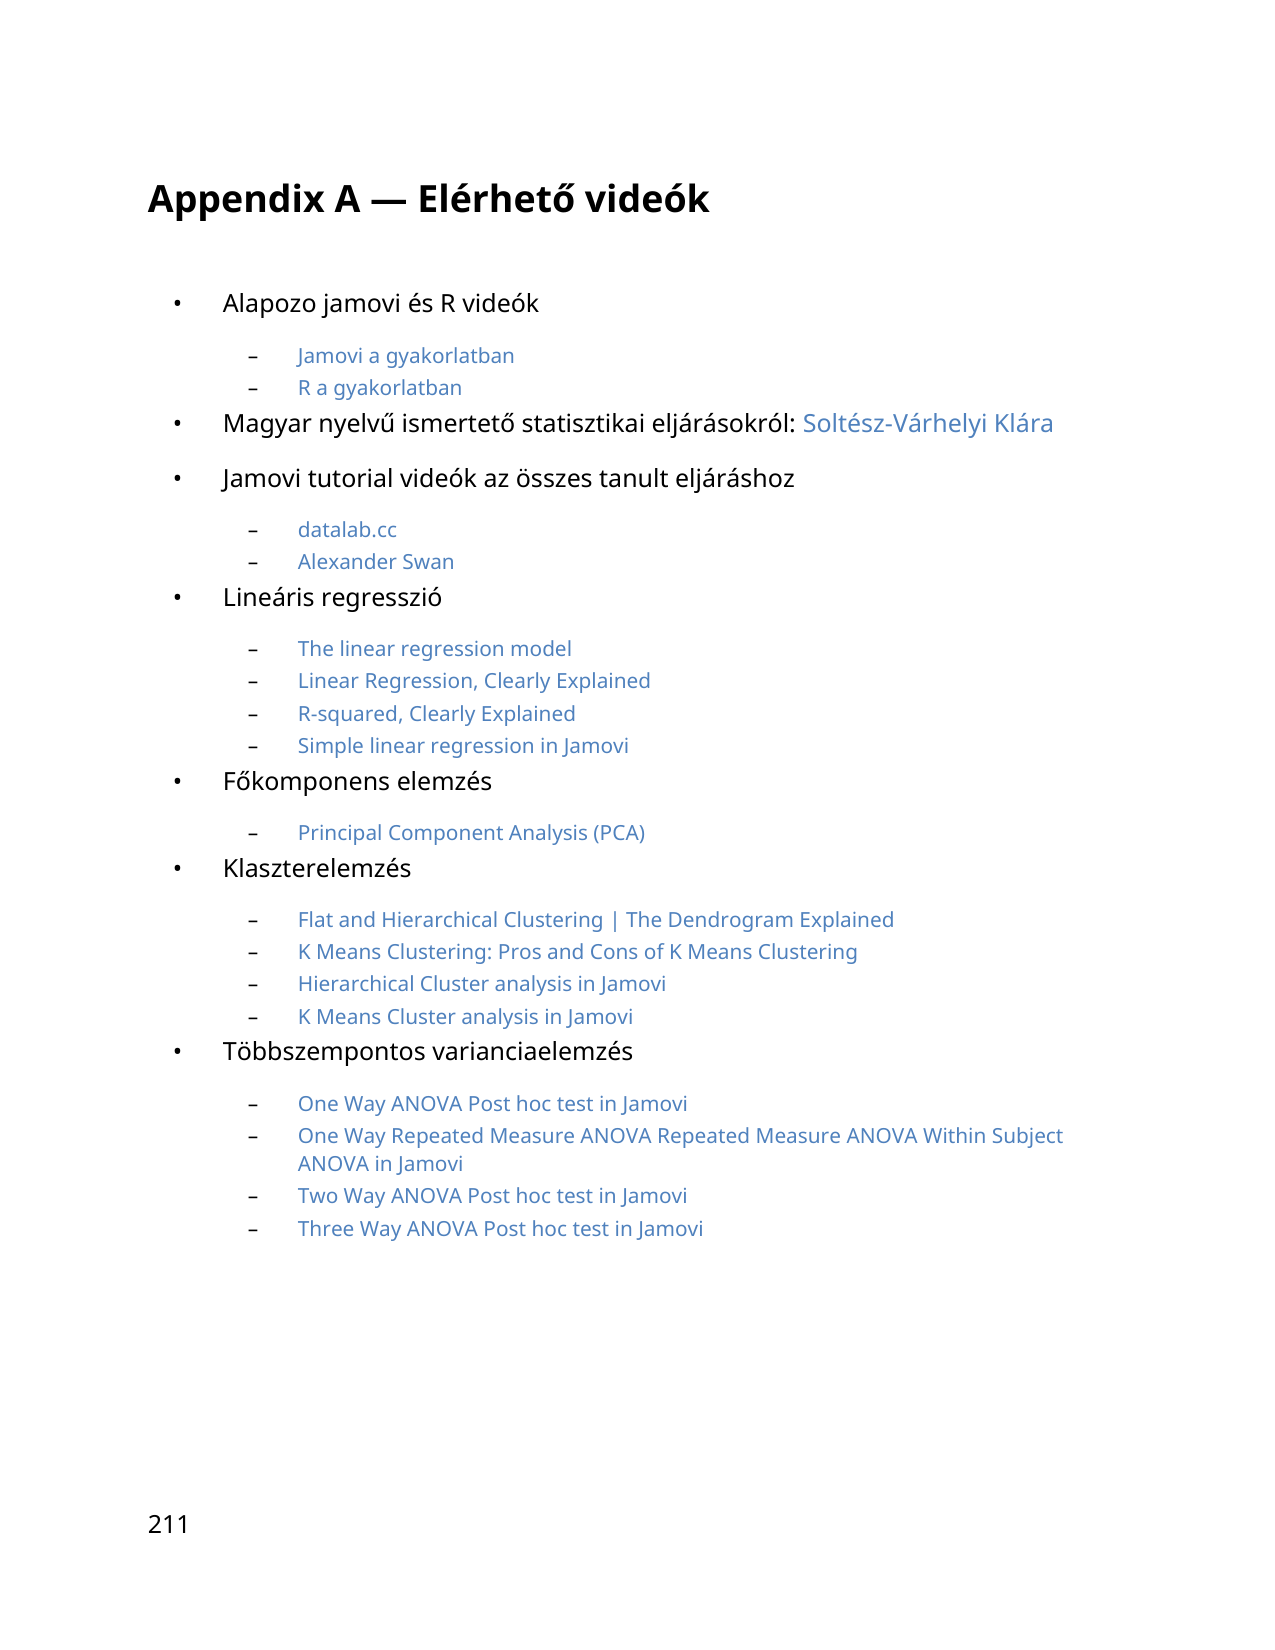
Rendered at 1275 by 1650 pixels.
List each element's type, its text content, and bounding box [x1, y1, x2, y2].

list Lineáris regresszió [173, 579, 1127, 614]
list Többszempontos varianciaelemzés [173, 1034, 1127, 1068]
list One Way ANOVA Post hoc test in Jamovi [248, 1089, 1127, 1117]
list Two Way ANOVA Post hoc test in Jamovi [248, 1182, 1127, 1210]
list Jamovi a gyakorlatban [248, 341, 1127, 369]
list Three Way ANOVA Post hoc test in Jamovi [248, 1214, 1127, 1242]
list K Means Clustering: Pros and Cons of K Means Clustering [248, 937, 1127, 966]
list Hierarchical Cluster analysis in Jamovi [248, 969, 1127, 998]
list Alexander Swan [248, 547, 1127, 576]
list Magyar nyelvű ismertető statisztikai eljárásokról: Soltész-Várhelyi Klára [173, 405, 1127, 439]
list Klaszterelemzés [173, 850, 1127, 884]
list Jamovi tutorial videók az összes tanult eljáráshoz [173, 460, 1127, 494]
list Alapozo jamovi és R videók [173, 286, 1127, 320]
list Flat and Hierarchical Clustering | The Dendrogram Explained [248, 905, 1127, 934]
list R-squared, Clearly Explained [248, 699, 1127, 727]
subtitle Appendix A — Elérhető videók [148, 173, 1127, 224]
list datalab.cc [248, 515, 1127, 544]
list Principal Component Analysis (PCA) [248, 818, 1127, 847]
list The linear regression model [248, 634, 1127, 663]
list R a gyakorlatban [248, 373, 1127, 402]
list Főkomponens elemzés [173, 763, 1127, 797]
list Simple linear regression in Jamovi [248, 731, 1127, 759]
list One Way Repeated Measure ANOVA Repeated Measure ANOVA Within Subject ANOVA in Jamovi [248, 1121, 1127, 1178]
list K Means Cluster analysis in Jamovi [248, 1002, 1127, 1030]
list Linear Regression, Clearly Explained [248, 667, 1127, 695]
